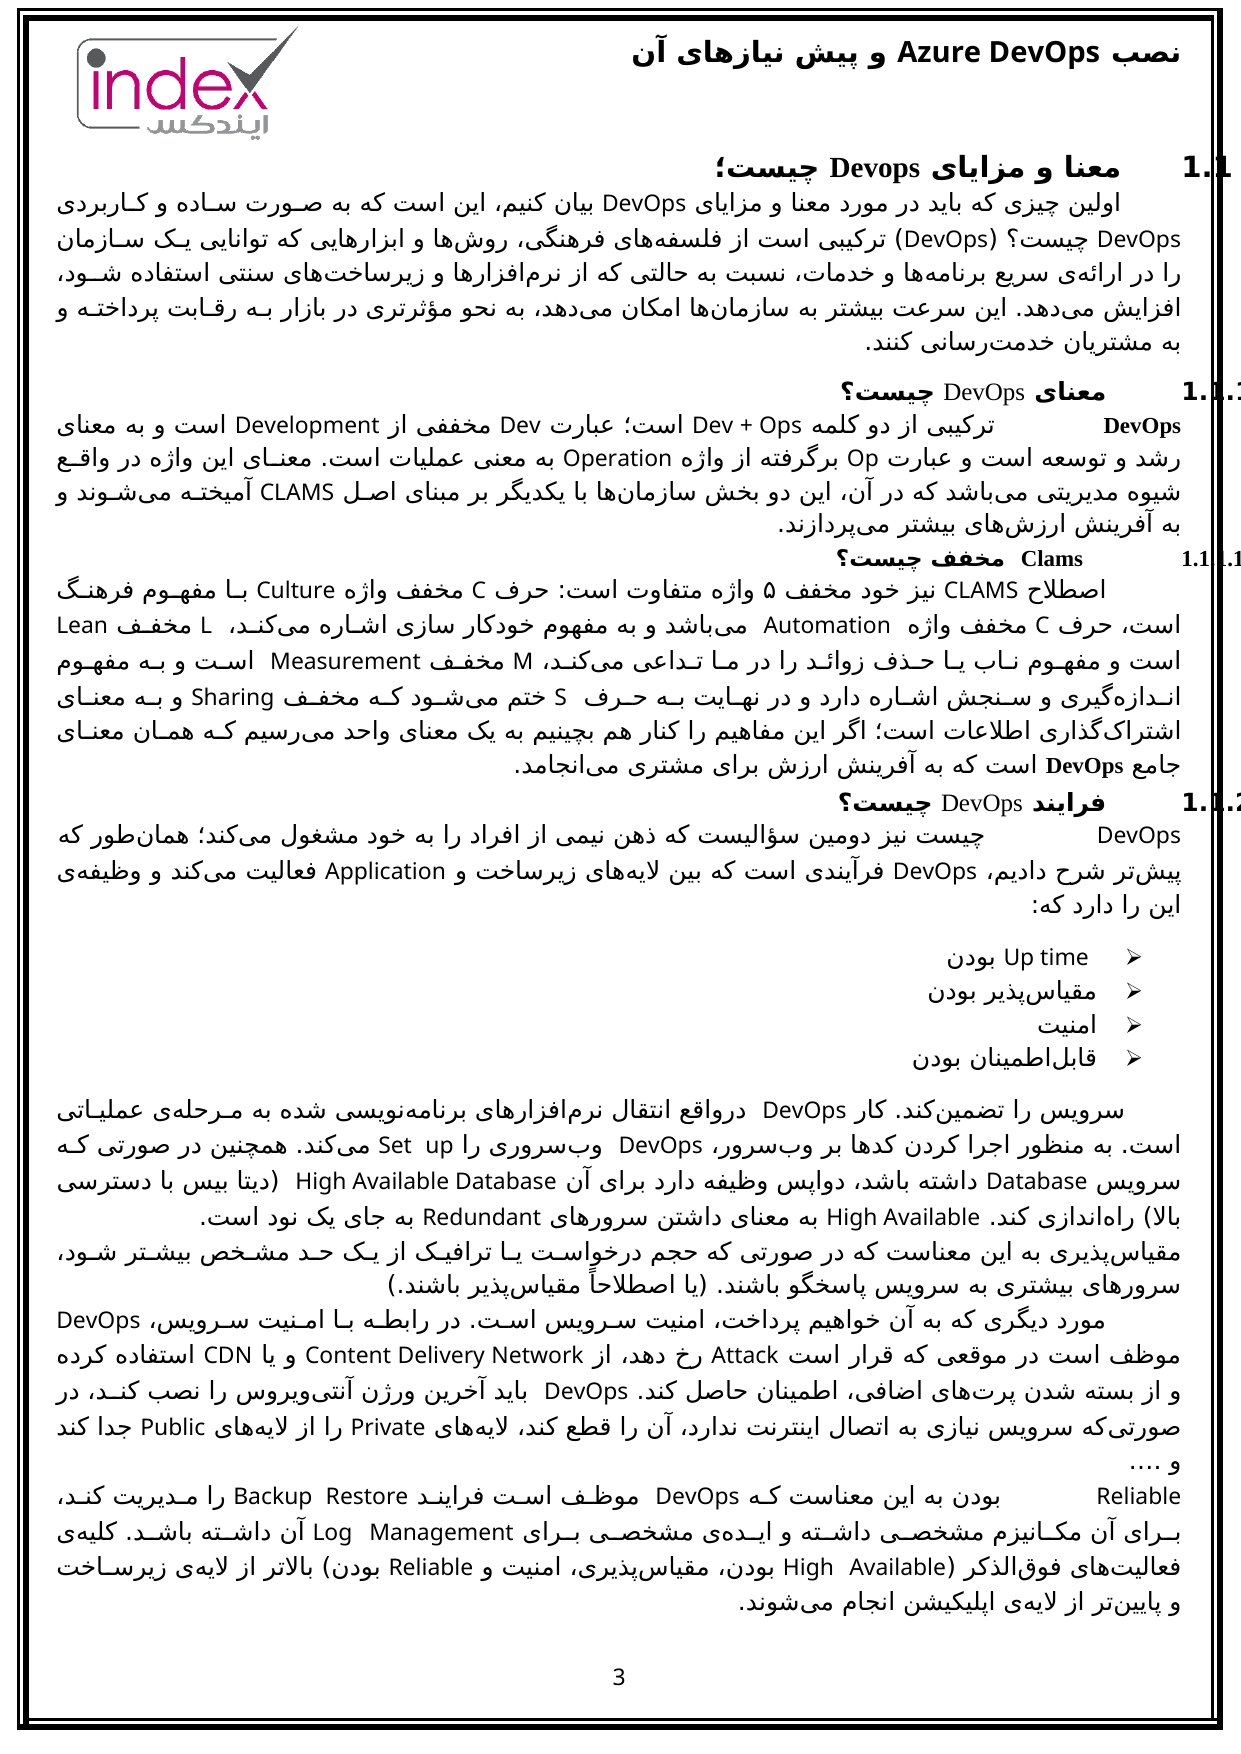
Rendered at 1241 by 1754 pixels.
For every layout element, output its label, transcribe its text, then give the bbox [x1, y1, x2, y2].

text Reliable بودن به این معناست که DevOps موظف است فرایند Backup Restore را مدیریت کند، برای آن مکانیزم مشخصی داشته و ایده‌ی مشخصی برای Log Management آن داشته باشد. کلیه‌ی فعالیت‌های فوق‌الذکر (High Available بودن، مقیاس‌پذیری، امنیت و Reliable بودن) بالاتر از لایه‌ی زیرساخت و پایین‌تر از لایه‌ی اپلیکیشن انجام می‌شوند. [56, 1480, 1181, 1616]
list قابل‌اطمینان بودن [56, 1044, 1125, 1073]
text مقیاس‌پذیری به این معناست که در صورتی که حجم درخواست یا ترافیک از یک حد مشخص بیشتر شود، سرورهای بیشتری به سرویس پاسخگو باشند. (یا اصطلاحاً مقیاس‌پذیر باشند.) [56, 1237, 1181, 1299]
text DevOps ترکیبی از دو کلمه Dev + Ops است؛ عبارت Dev مخففی از Development است و به معنای رشد و توسعه است و عبارت Op برگرفته از واژه Operation به معنی عملیات است. معنای این واژه در واقع شیوه مدیریتی می‌باشد که در آن، این دو بخش سازمان‌ها با یکدیگر بر مبنای اصل CLAMS آمیخته می‌شوند و به آفرینش ارزش‌های بیشتر می‌پردازند. [56, 409, 1181, 538]
picture [56, 24, 299, 149]
text DevOps چیست نیز دومین سؤالیست که ذهن نیمی از افراد را به خود مشغول می‌کند؛ همان‌طور که پیش‌تر شرح دادیم، DevOps فرآیندی است که بین لایه‌های زیرساخت و Application فعالیت می‌کند و وظیفه‌ی این را دارد که: [56, 819, 1181, 919]
subtitle فرایند DevOps چیست؟ [56, 788, 1181, 817]
subtitle Clams مخفف چیست؟ [56, 545, 1181, 572]
list امنیت [56, 1010, 1125, 1039]
text سرویس را تضمین‌کند. کار DevOps درواقع انتقال نرم‌افزارهای برنامه‌نویسی شده به مرحله‌ی عملیاتی است. به منظور اجرا کردن کد‌ها بر وب‌سرور، DevOps وب‌سروری را Set up می‌کند. همچنین در صورتی که سرویس Database داشته باشد، دواپس وظیفه دارد برای آن High Available Database (دیتا بیس با دسترسی بالا) راه‌اندازی کند. High Available به معنای داشتن سرورهای Redundant به جای یک نود است. [56, 1094, 1181, 1232]
text اصطلاح CLAMS نیز خود مخفف ۵ واژه متفاوت است: حرف C مخفف واژه Culture با مفهوم فرهنگ است، حرف C مخفف واژه Automation می‌باشد و به مفهوم خودکار سازی اشاره می‌کند، L مخفف Lean است و مفهوم ناب یا حذف زوائد را در ما تداعی می‌کند، M مخفف Measurement است و به مفهوم اندازه‌گیری و سنجش اشاره دارد و در نهایت به حرف S ختم می‌شود که مخفف Sharing و به معنای اشتراک‌گذاری اطلاعات است؛ اگر این مفاهیم را کنار هم بچینیم به یک معنای واحد می‌رسیم که همان معنای جامع DevOps است که به آفرینش ارزش برای مشتری می‌انجامد. [56, 574, 1181, 779]
subtitle معنا و مزایای Devops چیست؛ [56, 150, 1181, 184]
list مقیاس‌پذیر بودن [56, 977, 1125, 1006]
list Up time بودن [56, 941, 1125, 972]
subtitle معنای DevOps چیست؟ [56, 377, 1181, 406]
text مورد دیگری که به آن خواهیم پرداخت، امنیت سرویس است. در رابطه با امنیت سرویس، DevOps موظف است در موقعی که قرار است Attack رخ دهد، از Content Delivery Network و یا CDN استفاده کرده و از بسته شدن پرت‌های اضافی، اطمینان حاصل کند. DevOps باید آخرین ورژن آنتی‌ویروس را نصب کند، در صورتی‌که سرویس نیازی به اتصال اینترنت ندارد، آن را قطع کند، لایه‌های Private را از لایه‌های Public جدا کند و .… [56, 1304, 1181, 1475]
text اولین چیزی که باید در مورد معنا و مزایای DevOps بیان کنیم، این است که به صورت ساده و کاربردی DevOps چیست؟ (DevOps) ترکیبی است از فلسفه‌های فرهنگی، روش‌‌ها و ابزارهایی که توانایی یک سازمان را در ارائه‌ی سریع برنامه‌ها و خدمات، نسبت به حالتی که از نرم‌افزارها و زیرساخت‌های سنتی استفاده شود، افزایش می‌دهد. این سرعت بیشتر به سازمان‌ها امکان می‌دهد، به نحو مؤثرتری در بازار به رقابت پرداخته و به مشتریان خدمت‌رسانی کنند. [56, 187, 1181, 356]
